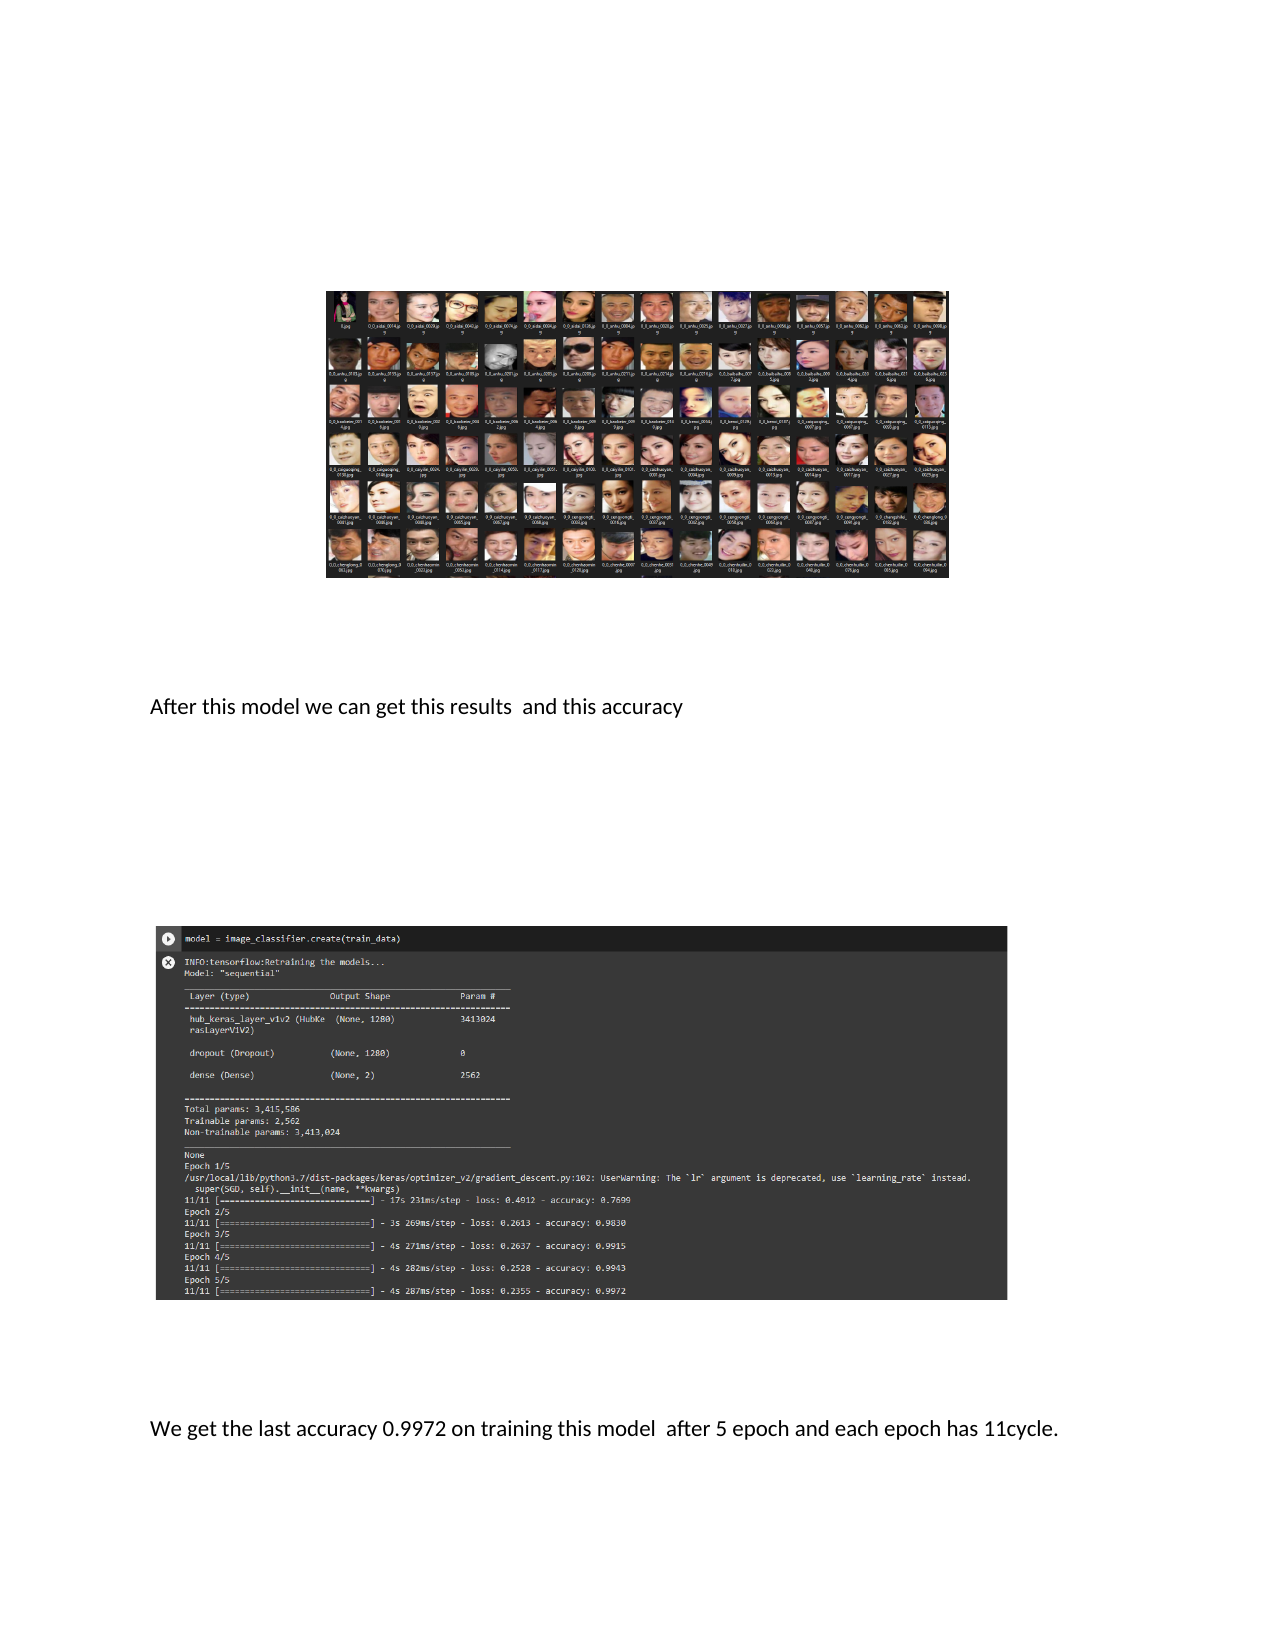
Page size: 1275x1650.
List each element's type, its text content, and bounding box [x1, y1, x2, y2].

picture [155, 926, 1008, 1300]
text We get the last accuracy 0.9972 on training this model after 5 epoch and each epoch has 11cycle. [150, 1414, 1125, 1442]
text After this model we can get this results and this accuracy [150, 692, 1125, 720]
picture [326, 291, 949, 578]
